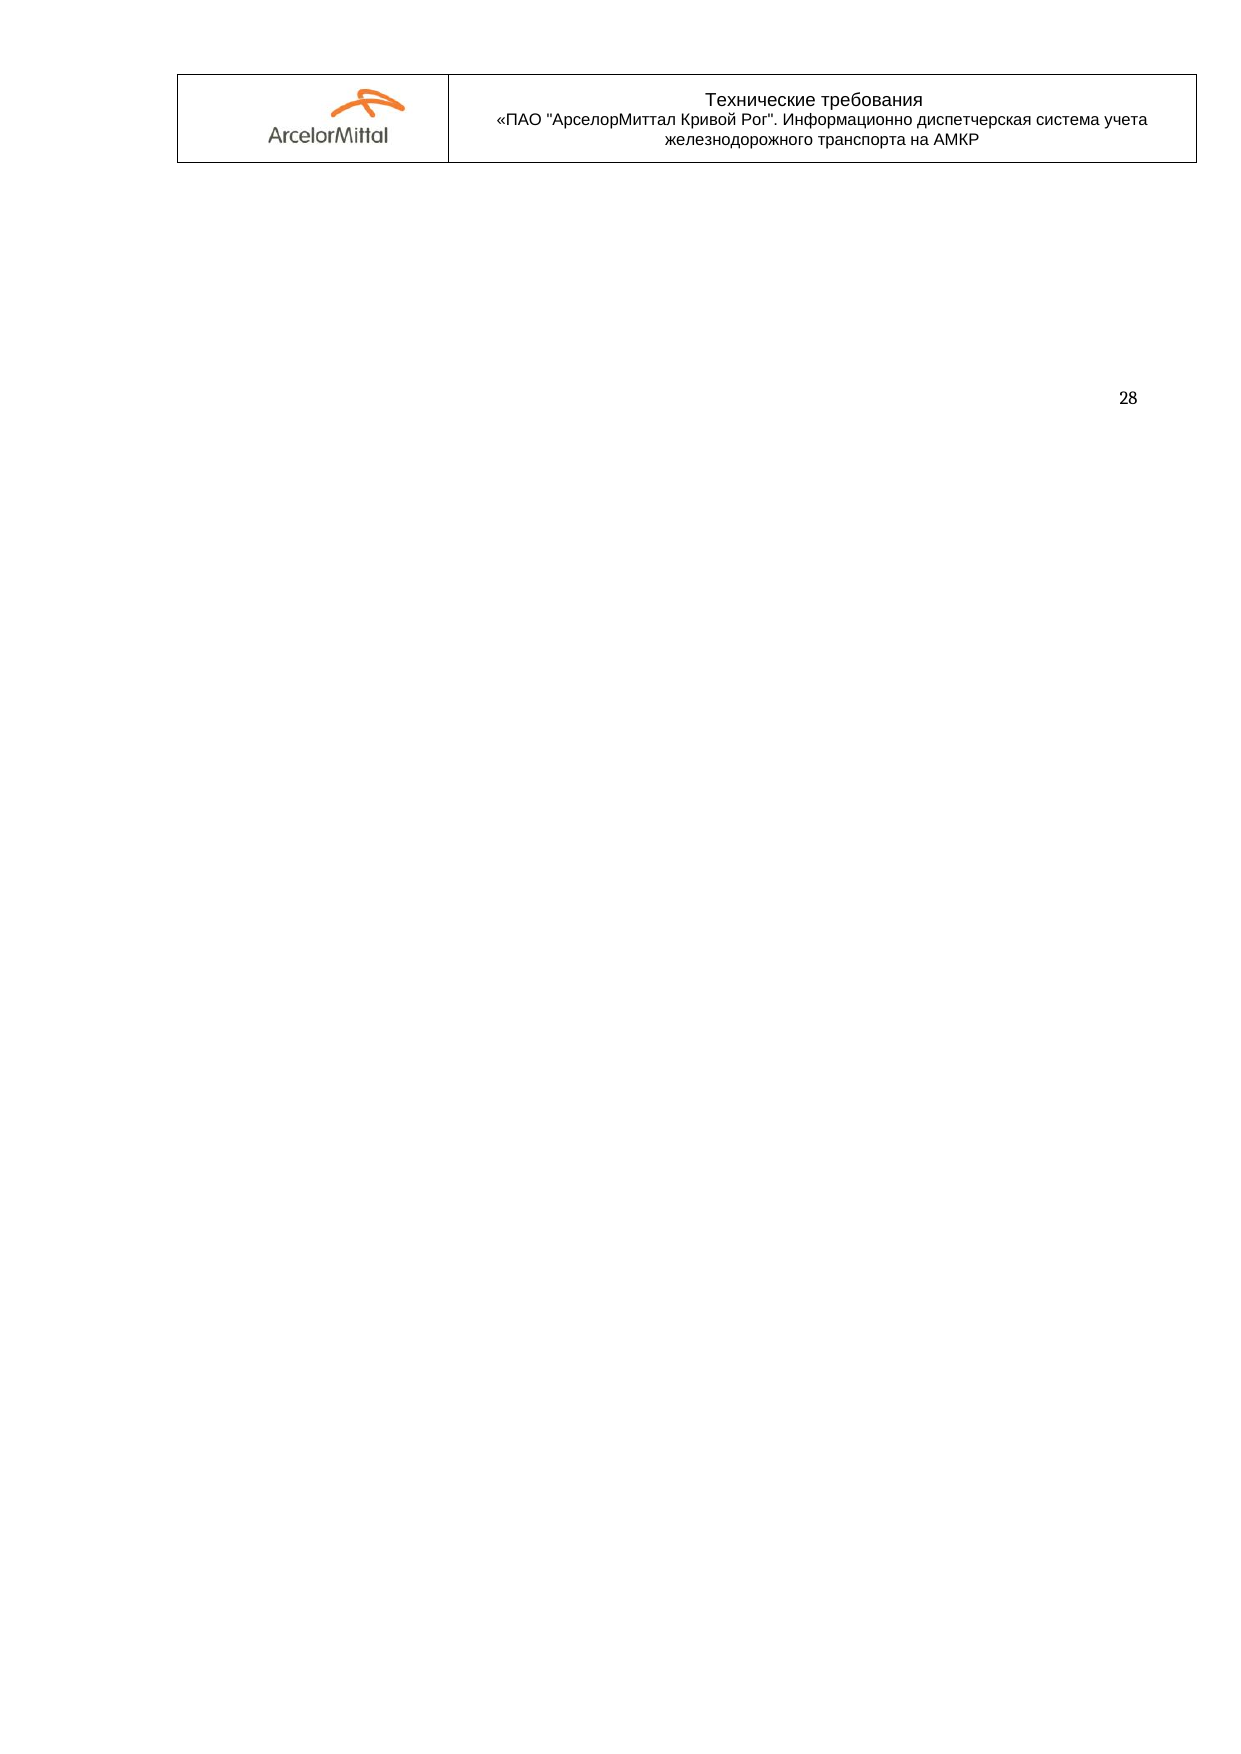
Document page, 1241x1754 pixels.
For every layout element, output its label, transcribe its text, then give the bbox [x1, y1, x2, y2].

picture [254, 75, 413, 148]
text 28 [177, 388, 1196, 409]
